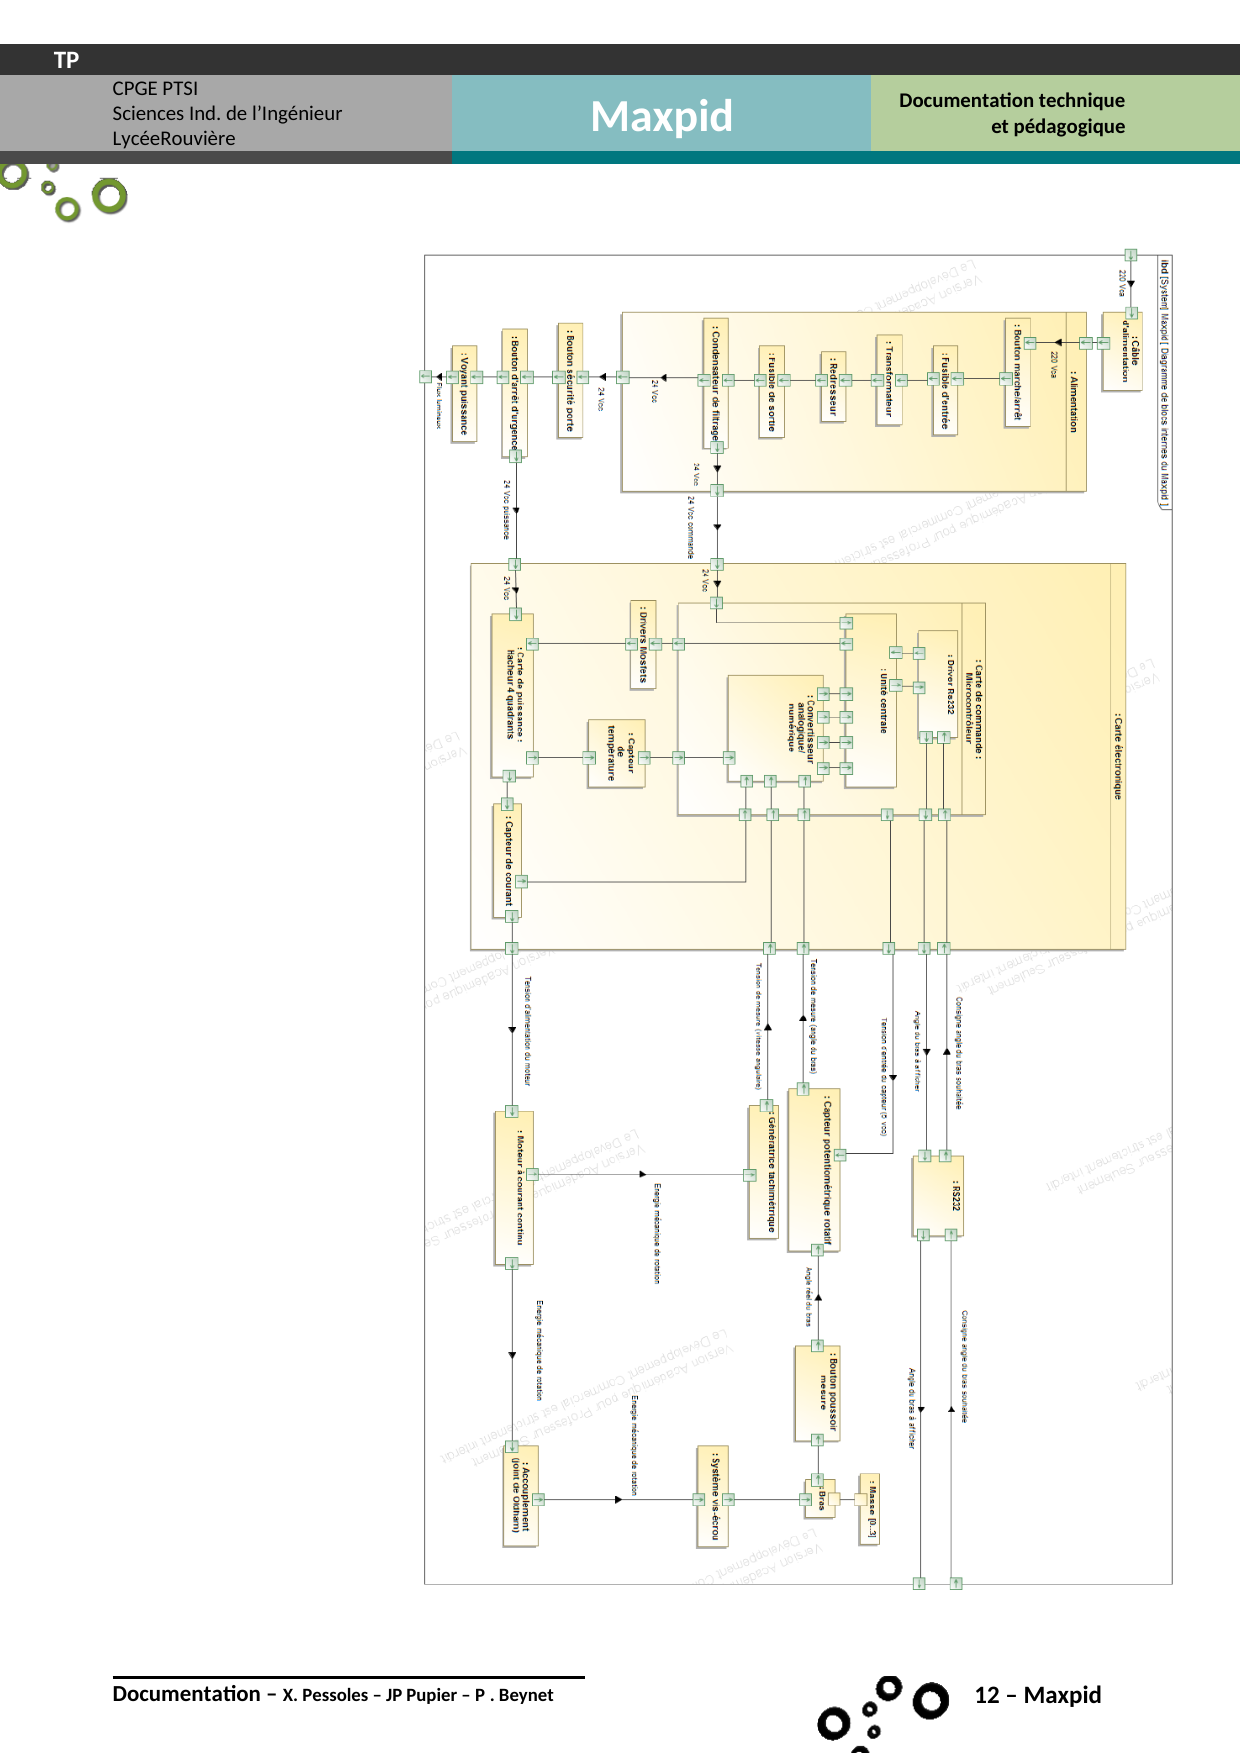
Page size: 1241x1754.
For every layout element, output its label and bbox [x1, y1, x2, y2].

picture [817, 1676, 950, 1753]
picture [408, 246, 1175, 1600]
picture [0, 164, 128, 224]
